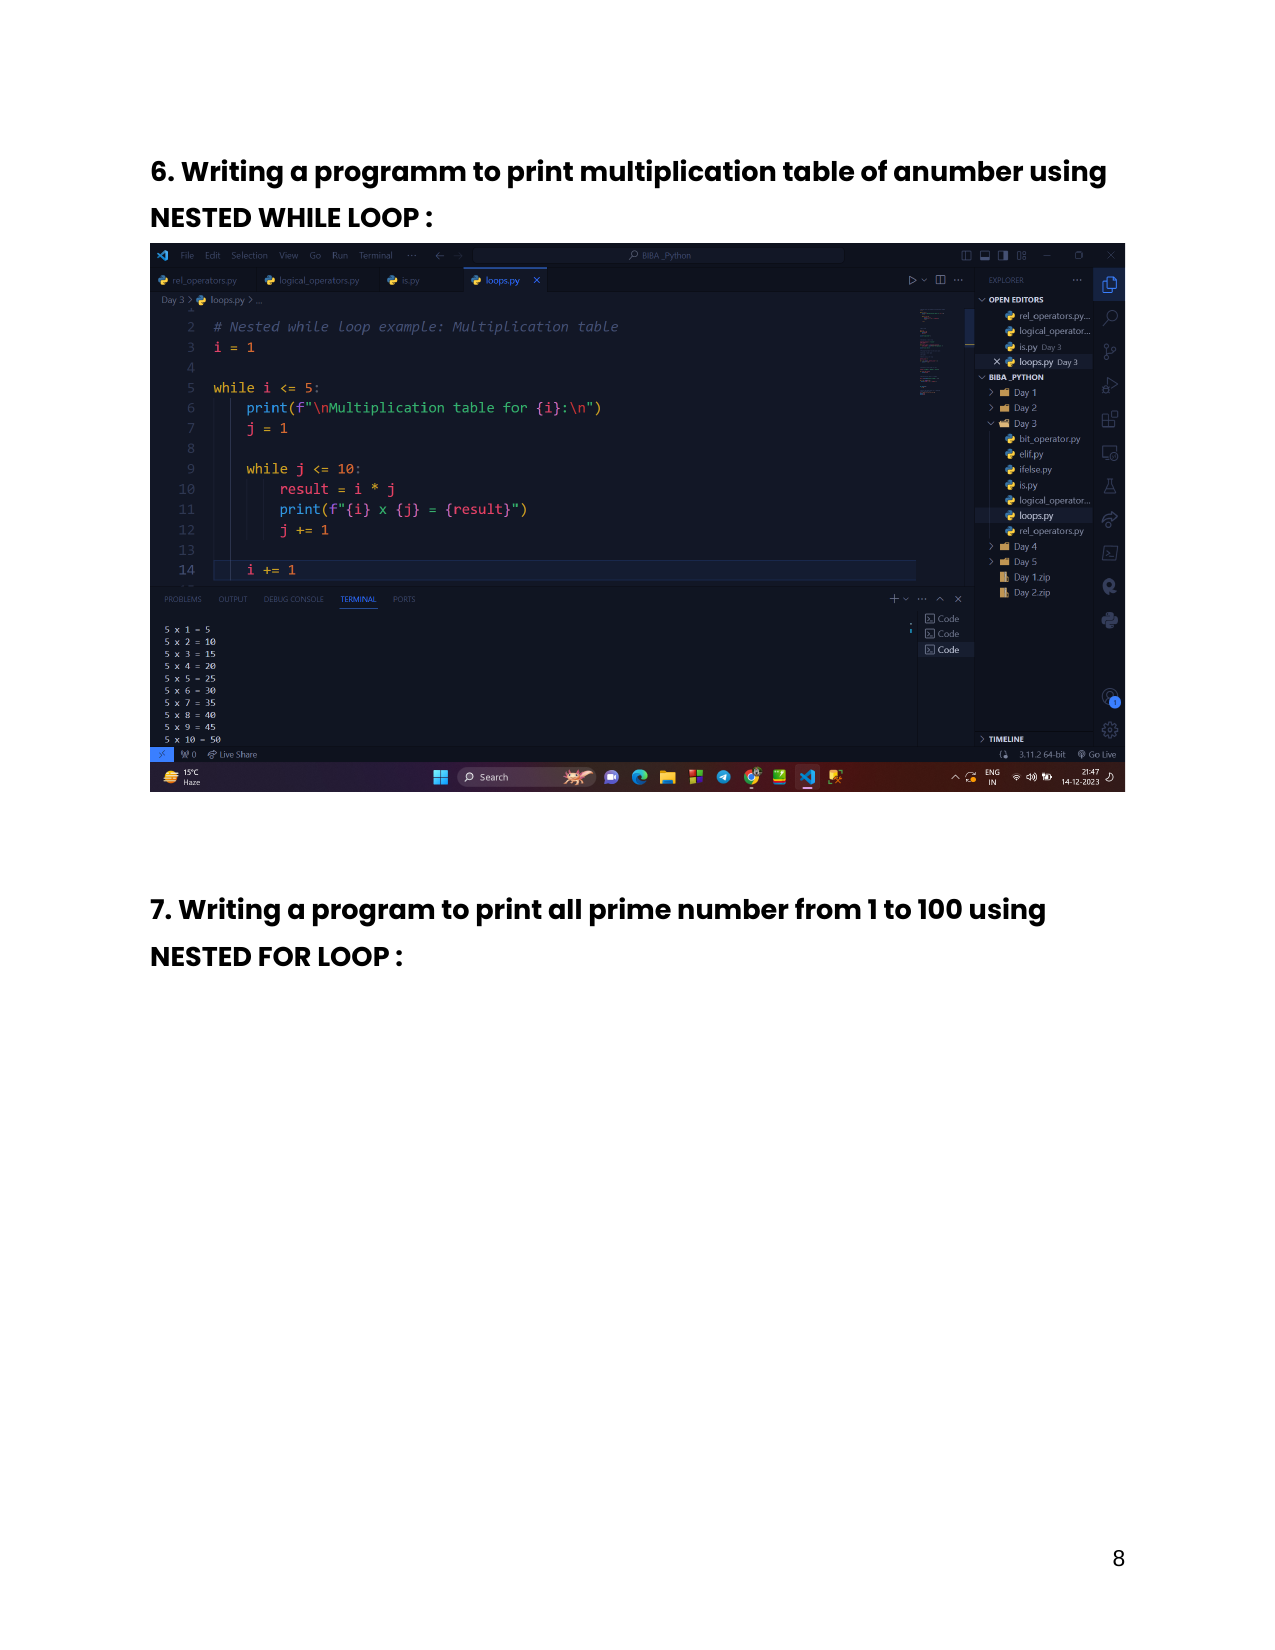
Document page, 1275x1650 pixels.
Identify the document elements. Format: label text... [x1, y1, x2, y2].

text 6. Writing a programm to print multiplication table of anumber using NESTED WHILE LOOP : [150, 150, 1125, 237]
text 7. Writing a program to print all prime number from 1 to 100 using NESTED FOR LOOP : [150, 888, 1125, 976]
picture [150, 243, 1125, 792]
